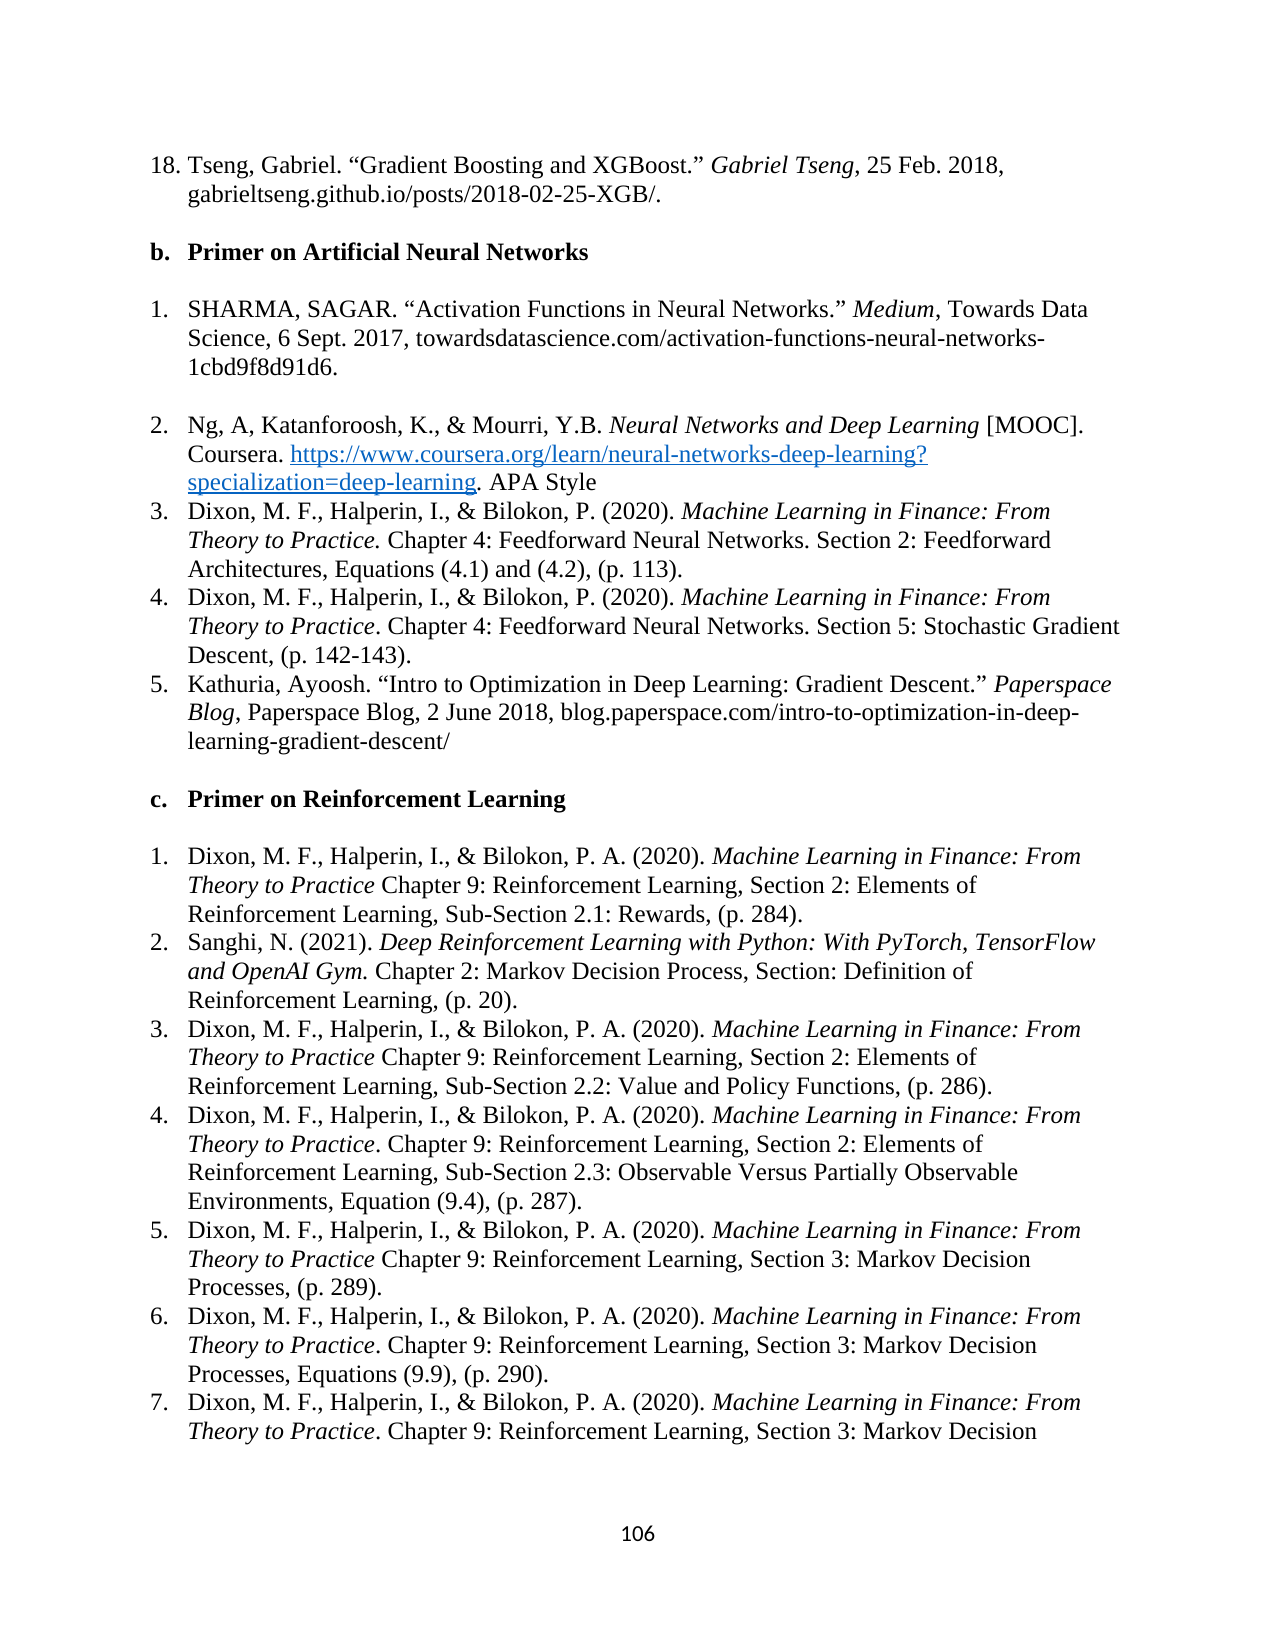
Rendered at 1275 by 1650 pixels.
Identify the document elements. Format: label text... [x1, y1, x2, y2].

list dmlc. “Dmlc/Xgboost.” GitHub, 25 Oct. 2019, github.com/dmlc/xgboost. [150, 236, 1125, 265]
list Primer on Reinforcement Learning [150, 1129, 1125, 1158]
list Chen, T., & Guestrin, C. (2016). XGBoost: A Scalable Tree Boosting System. In Proceedings of the 22nd ACM SIGKDD International Conference on Knowledge Discovery and Data Mining (pp. 785–794). New York, NY, USA: ACM. https://doi.org/10.1145/2939672.2939785. APA Style [150, 351, 1125, 466]
list Dixon, M. F., Halperin, I., & Bilokon, P. A. (2020). Machine Learning in Finance: From Theory to Practice Chapter 9: Reinforcement Learning, Section 2: Elements of Reinforcement Learning, Sub-Section 2.2: Value and Policy Functions, (p. 286). [150, 1359, 1125, 1445]
list Dixon, M. F., Halperin, I., & Bilokon, P. A. (2020). Machine Learning in Finance: From Theory to Practice Chapter 9: Reinforcement Learning, Section 2: Elements of Reinforcement Learning, Sub-Section 2.1: Rewards, (p. 284). [150, 1187, 1125, 1273]
list “Classification and Regression Trees (CART)-Classifier.” Www.geo.fu-Berlin.de, 27 Aug. 2021, www.geo.fu-berlin.de/en/v/geo-it/gee/3-classification/3-1-methodical-background/3-1-1-cart/index.html. [150, 265, 1125, 351]
list Sanghi, N. (2021). Deep Reinforcement Learning with Python: With PyTorch, TensorFlow and OpenAI Gym. Chapter 2: Markov Decision Process, Section: Definition of Reinforcement Learning, (p. 20). [150, 1273, 1125, 1359]
list Ng, A, Katanforoosh, K., & Mourri, Y.B. Neural Networks and Deep Learning [MOOC]. Coursera. https://www.coursera.org/learn/neural-networks-deep-learning?specialization=deep-learning. APA Style [150, 726, 1125, 812]
list Tseng, Gabriel. “Gradient Boosting and XGBoost.” Gabriel Tseng, 25 Feb. 2018, gabrieltseng.github.io/posts/2018-02-25-XGB/. [150, 466, 1125, 524]
list “Introduction to Boosted Trees — Xgboost 1.6.0-Dev Documentation.” Xgboost.readthedocs.io, xgboost.readthedocs.io/en/latest/tutorials/model.html. [150, 150, 1125, 236]
list Dixon, M. F., Halperin, I., & Bilokon, P. (2020). Machine Learning in Finance: From Theory to Practice. Chapter 4: Feedforward Neural Networks. Section 2: Feedforward Architectures, Equations (4.1) and (4.2), (p. 113). [150, 842, 1125, 928]
list SHARMA, SAGAR. “Activation Functions in Neural Networks.” Medium, Towards Data Science, 6 Sept. 2017, towardsdatascience.com/activation-functions-neural-networks-1cbd9f8d91d6. [150, 611, 1125, 697]
list Dixon, M. F., Halperin, I., & Bilokon, P. (2020). Machine Learning in Finance: From Theory to Practice. Chapter 4: Feedforward Neural Networks. Section 5: Stochastic Gradient Descent, (p. 142-143). [150, 928, 1125, 1014]
list Kathuria, Ayoosh. “Intro to Optimization in Deep Learning: Gradient Descent.” Paperspace Blog, Paperspace Blog, 2 June 2018, blog.paperspace.com/intro-to-optimization-in-deep-learning-gradient-descent/ [150, 1014, 1125, 1100]
list Primer on Artificial Neural Networks [150, 553, 1125, 582]
